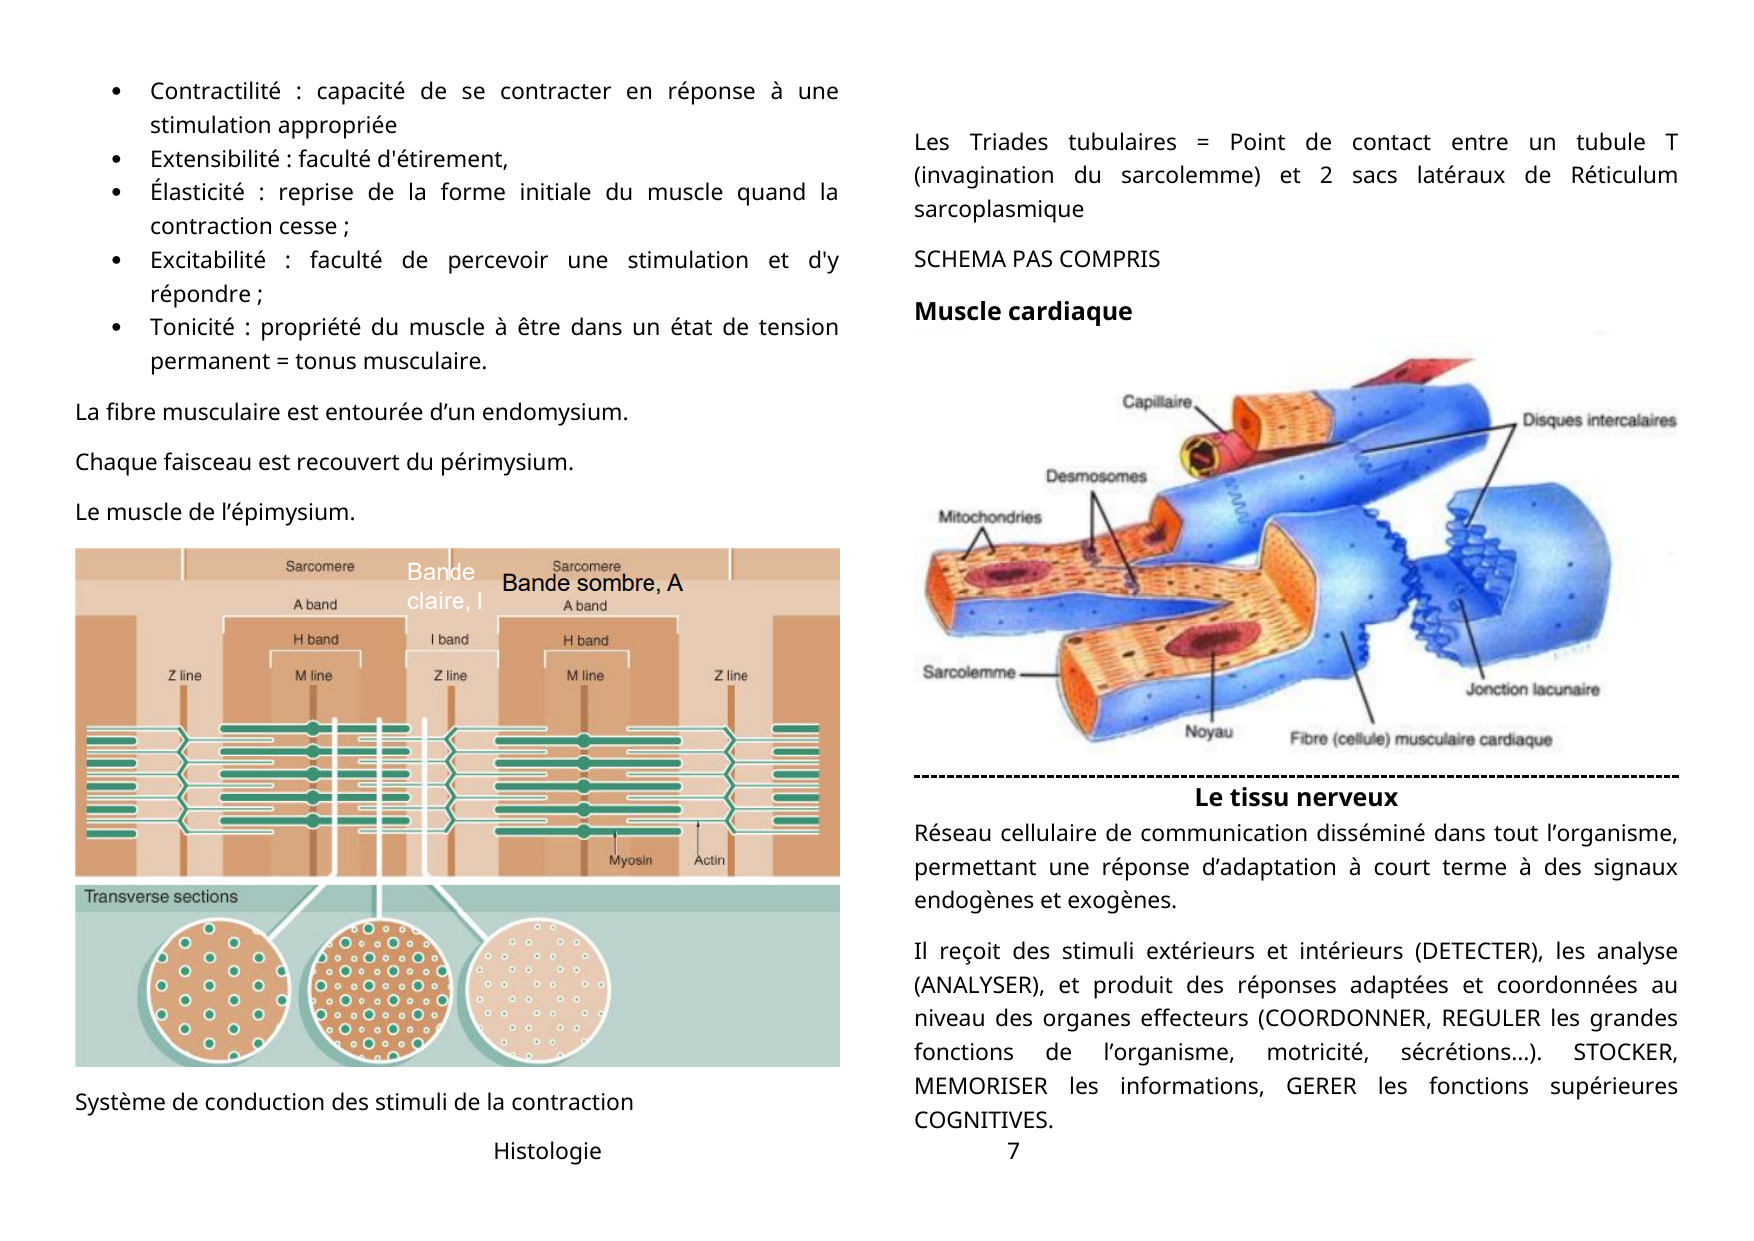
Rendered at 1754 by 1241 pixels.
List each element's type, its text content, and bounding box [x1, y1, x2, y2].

text Système de conduction des stimuli de la contraction [75, 1086, 840, 1117]
list Contractilité : capacité de se contracter en réponse à une stimulation appropriée [112, 75, 840, 140]
list Excitabilité : faculté de percevoir une stimulation et d'y répondre ; [112, 244, 840, 309]
text La fibre musculaire est entourée d’un endomysium. [75, 395, 840, 427]
picture [75, 546, 840, 1067]
subtitle Muscle cardiaque [914, 294, 1679, 328]
text Il reçoit des stimuli extérieurs et intérieurs (DETECTER), les analyse (ANALYSER), et produit des réponses adaptées et coordonnées au niveau des organes effecteurs (COORDONNER, REGULER les grandes fonctions de l’organisme, motricité, sécrétions…). STOCKER, MEMORISER les informations, GERER les fonctions supérieures COGNITIVES. [914, 935, 1679, 1135]
text Les Triades tubulaires = Point de contact entre un tubule T (invagination du sarcolemme) et 2 sacs latéraux de Réticulum sarcoplasmique [914, 125, 1679, 224]
list Extensibilité : faculté d'étirement, [112, 142, 840, 174]
text Réseau cellulaire de communication disséminé dans tout l’organisme, permettant une réponse d’adaptation à court terme à des signaux endogènes et exogènes. [914, 817, 1679, 916]
text SCHEMA PAS COMPRIS [914, 243, 1679, 274]
text Le muscle de l’épimysium. [75, 496, 840, 527]
picture [913, 330, 1679, 756]
text Chaque faisceau est recouvert du périmysium. [75, 446, 840, 477]
list Élasticité : reprise de la forme initiale du muscle quand la contraction cesse ; [112, 176, 840, 241]
subtitle Le tissu nerveux [914, 775, 1679, 814]
list Tonicité : propriété du muscle à être dans un état de tension permanent = tonus musculaire. [112, 311, 840, 376]
